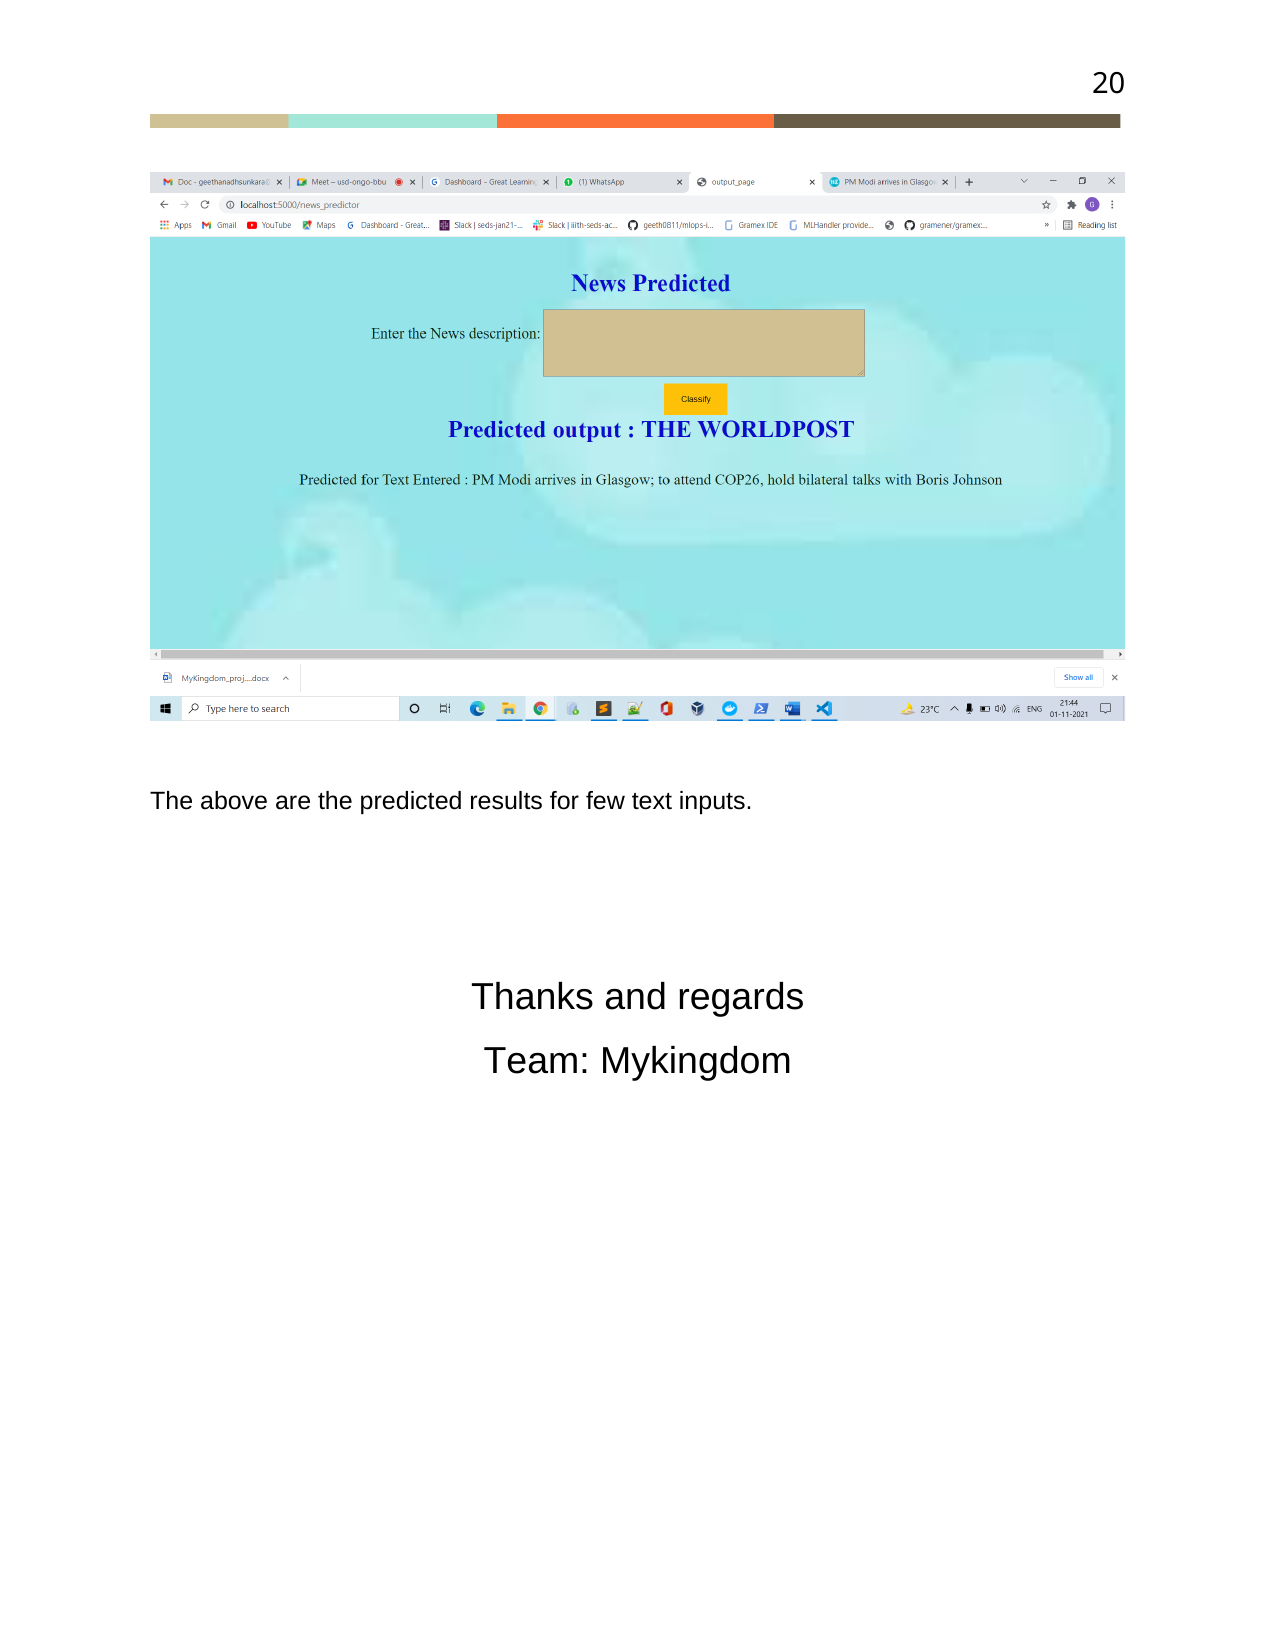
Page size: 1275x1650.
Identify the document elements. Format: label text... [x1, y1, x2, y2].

text Thanks and regards [150, 974, 1125, 1017]
text Team: Mykingdom [150, 1038, 1125, 1081]
picture [150, 114, 1121, 128]
text The above are the predicted results for few text inputs. [150, 786, 1125, 815]
picture [150, 172, 1125, 721]
